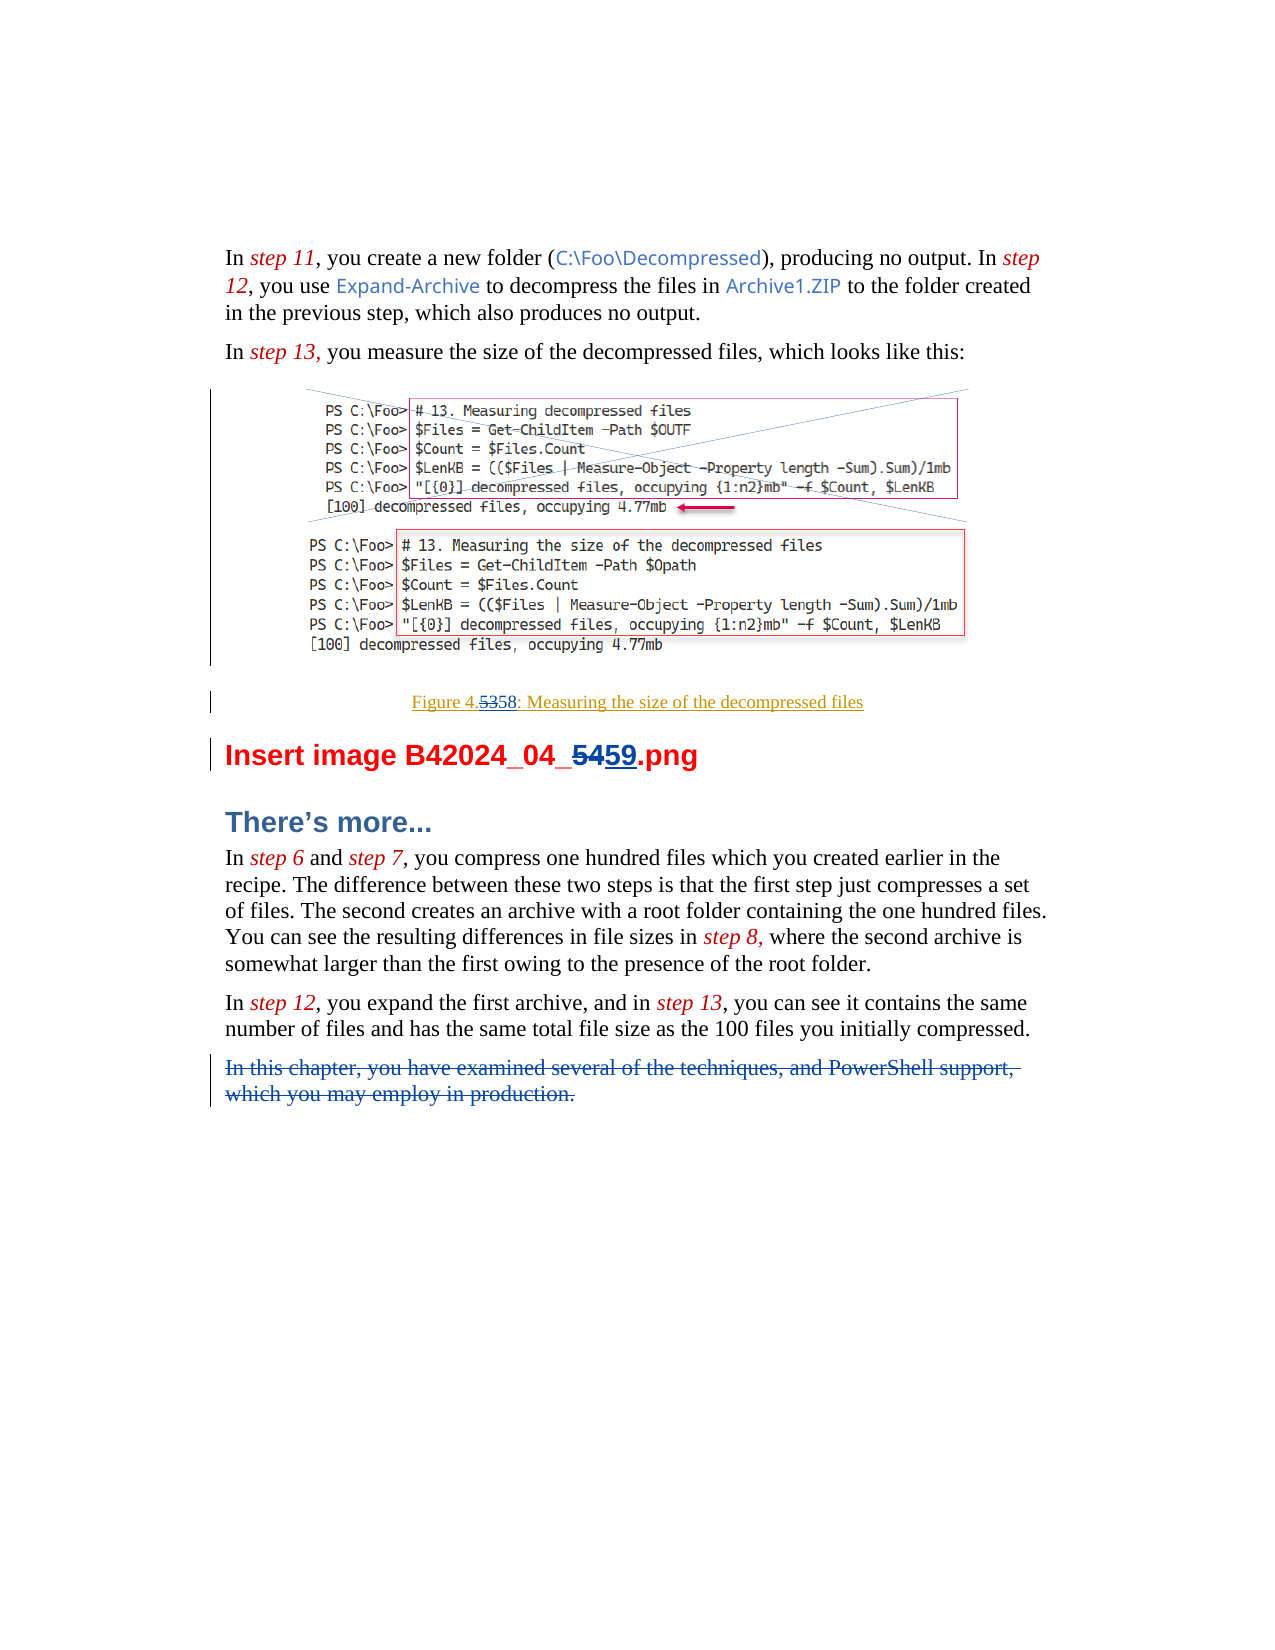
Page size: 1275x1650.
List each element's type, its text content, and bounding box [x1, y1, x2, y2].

subtitle There’s more... [225, 804, 1050, 838]
picture [312, 389, 963, 455]
text In step 13, you measure the size of the decompressed files, which looks like this: [225, 338, 1050, 364]
text In step 11, you create a new folder (C:\Foo\Decompressed), producing no output. In step 12, you use Expand-Archive to decompress the files in Archive1.ZIP to the folder created in the previous step, which also produces no output. [225, 244, 1050, 325]
text In step 12, you expand the first archive, and in step 13, you can see it contains the same number of files and has the same total file size as the 100 files you initially compressed. [225, 989, 1050, 1041]
picture [298, 390, 977, 667]
text In step 6 and step 7, you compress one hundred files which you created earlier in the recipe. The difference between these two steps is that the first step just compresses a set of files. The second creates an archive with a root folder containing the one hundred files. You can see the resulting differences in file sizes in step 8, where the second archive is somewhat larger than the first owing to the presence of the root folder. [225, 844, 1050, 976]
text Insert image B42024_04_.png [225, 738, 1050, 771]
